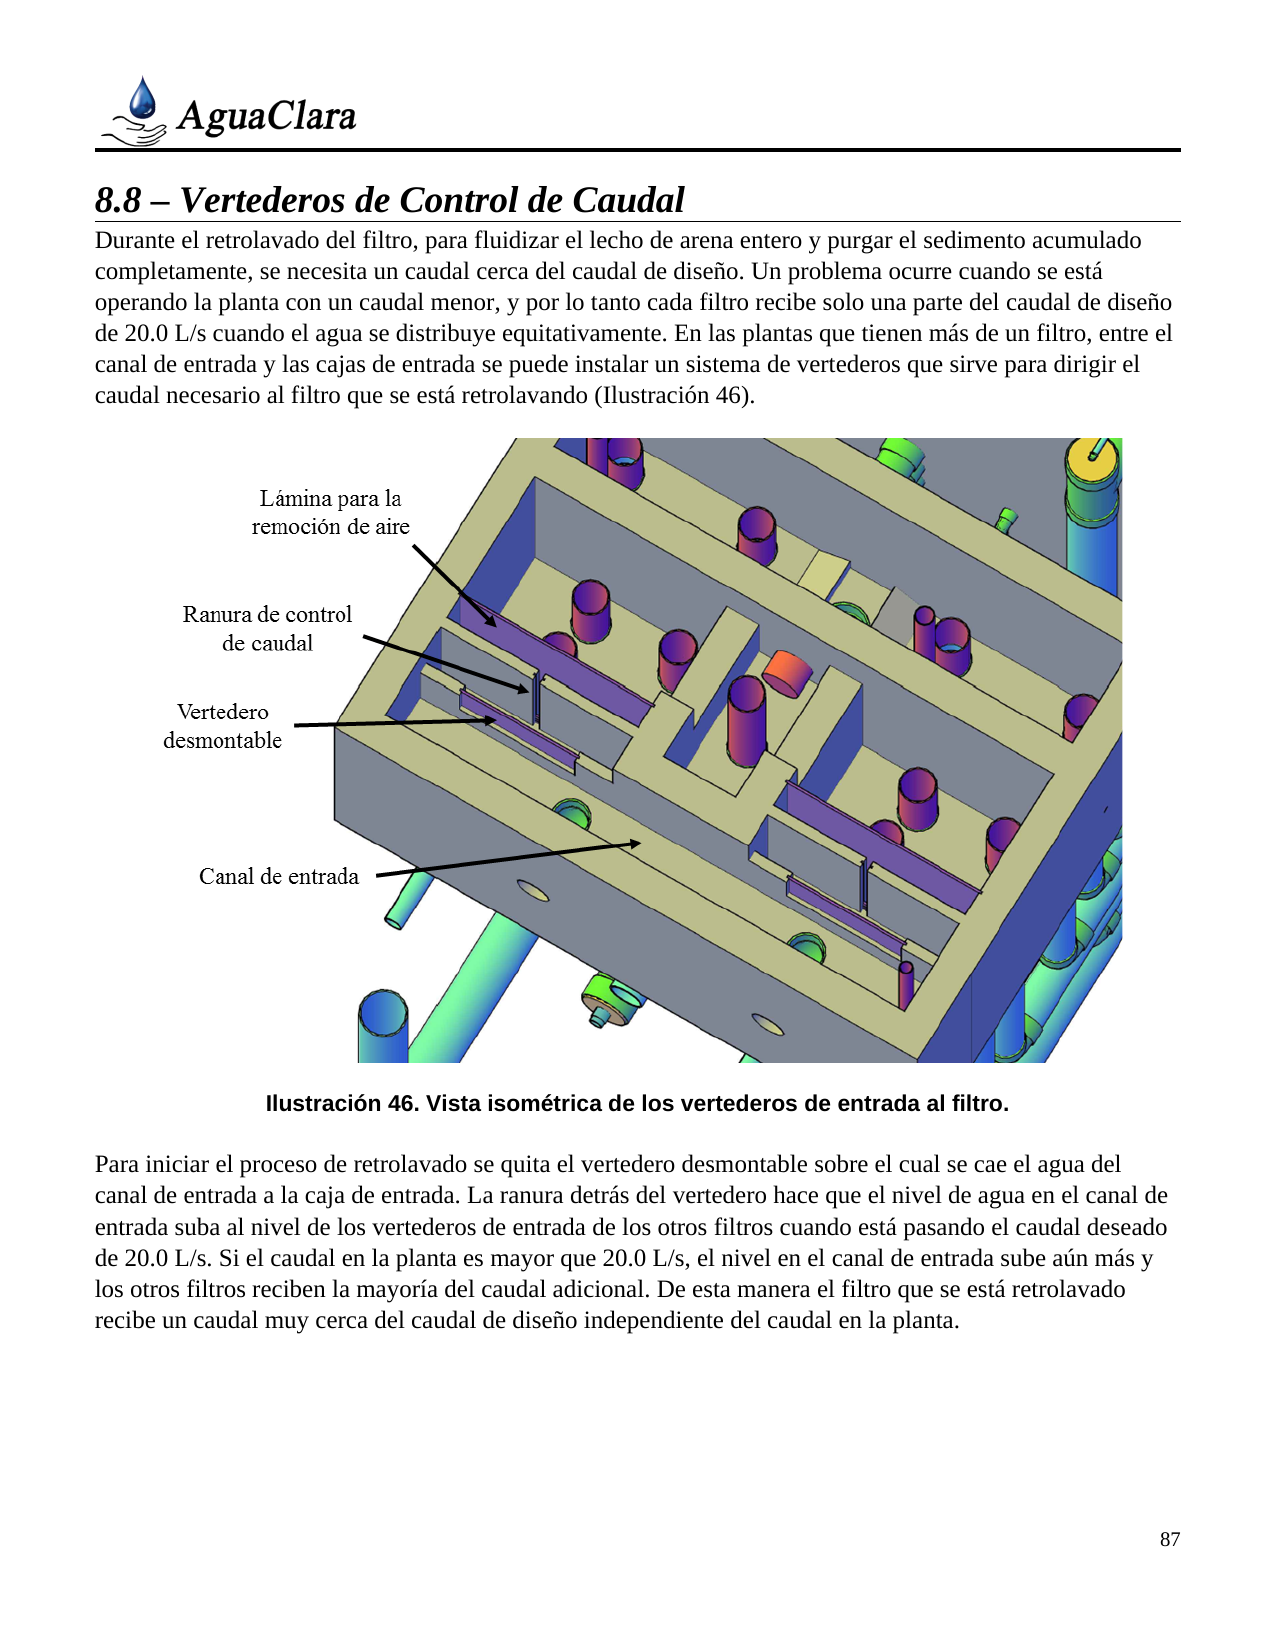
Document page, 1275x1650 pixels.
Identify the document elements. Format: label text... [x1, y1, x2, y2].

text Ilustración 46. Vista isométrica de los vertederos de entrada al filtro. [94, 1090, 1181, 1116]
picture [94, 75, 373, 148]
subtitle – Vertederos de Control de Caudal [94, 177, 1181, 222]
text Durante el retrolavado del filtro, para fluidizar el lecho de arena entero y purgar el sedimento acumulado completamente, se necesita un caudal cerca del caudal de diseño. Un problema ocurre cuando se está operando la planta con un caudal menor, y por lo tanto cada filtro recibe solo una parte del caudal de diseño de 20.0 L/s cuando el agua se distribuye equitativamente. En las plantas que tienen más de un filtro, entre el canal de entrada y las cajas de entrada se puede instalar un sistema de vertederos que sirve para dirigir el caudal necesario al filtro que se está retrolavando (Ilustración 46). [94, 225, 1181, 409]
picture [152, 436, 1123, 1063]
text Para iniciar el proceso de retrolavado se quita el vertedero desmontable sobre el cual se cae el agua del canal de entrada a la caja de entrada. La ranura detrás del vertedero hace que el nivel de agua en el canal de entrada suba al nivel de los vertederos de entrada de los otros filtros cuando está pasando el caudal deseado de 20.0 L/s. Si el caudal en la planta es mayor que 20.0 L/s, el nivel en el canal de entrada sube aún más y los otros filtros reciben la mayoría del caudal adicional. De esta manera el filtro que se está retrolavado recibe un caudal muy cerca del caudal de diseño independiente del caudal en la planta. [94, 1149, 1181, 1333]
